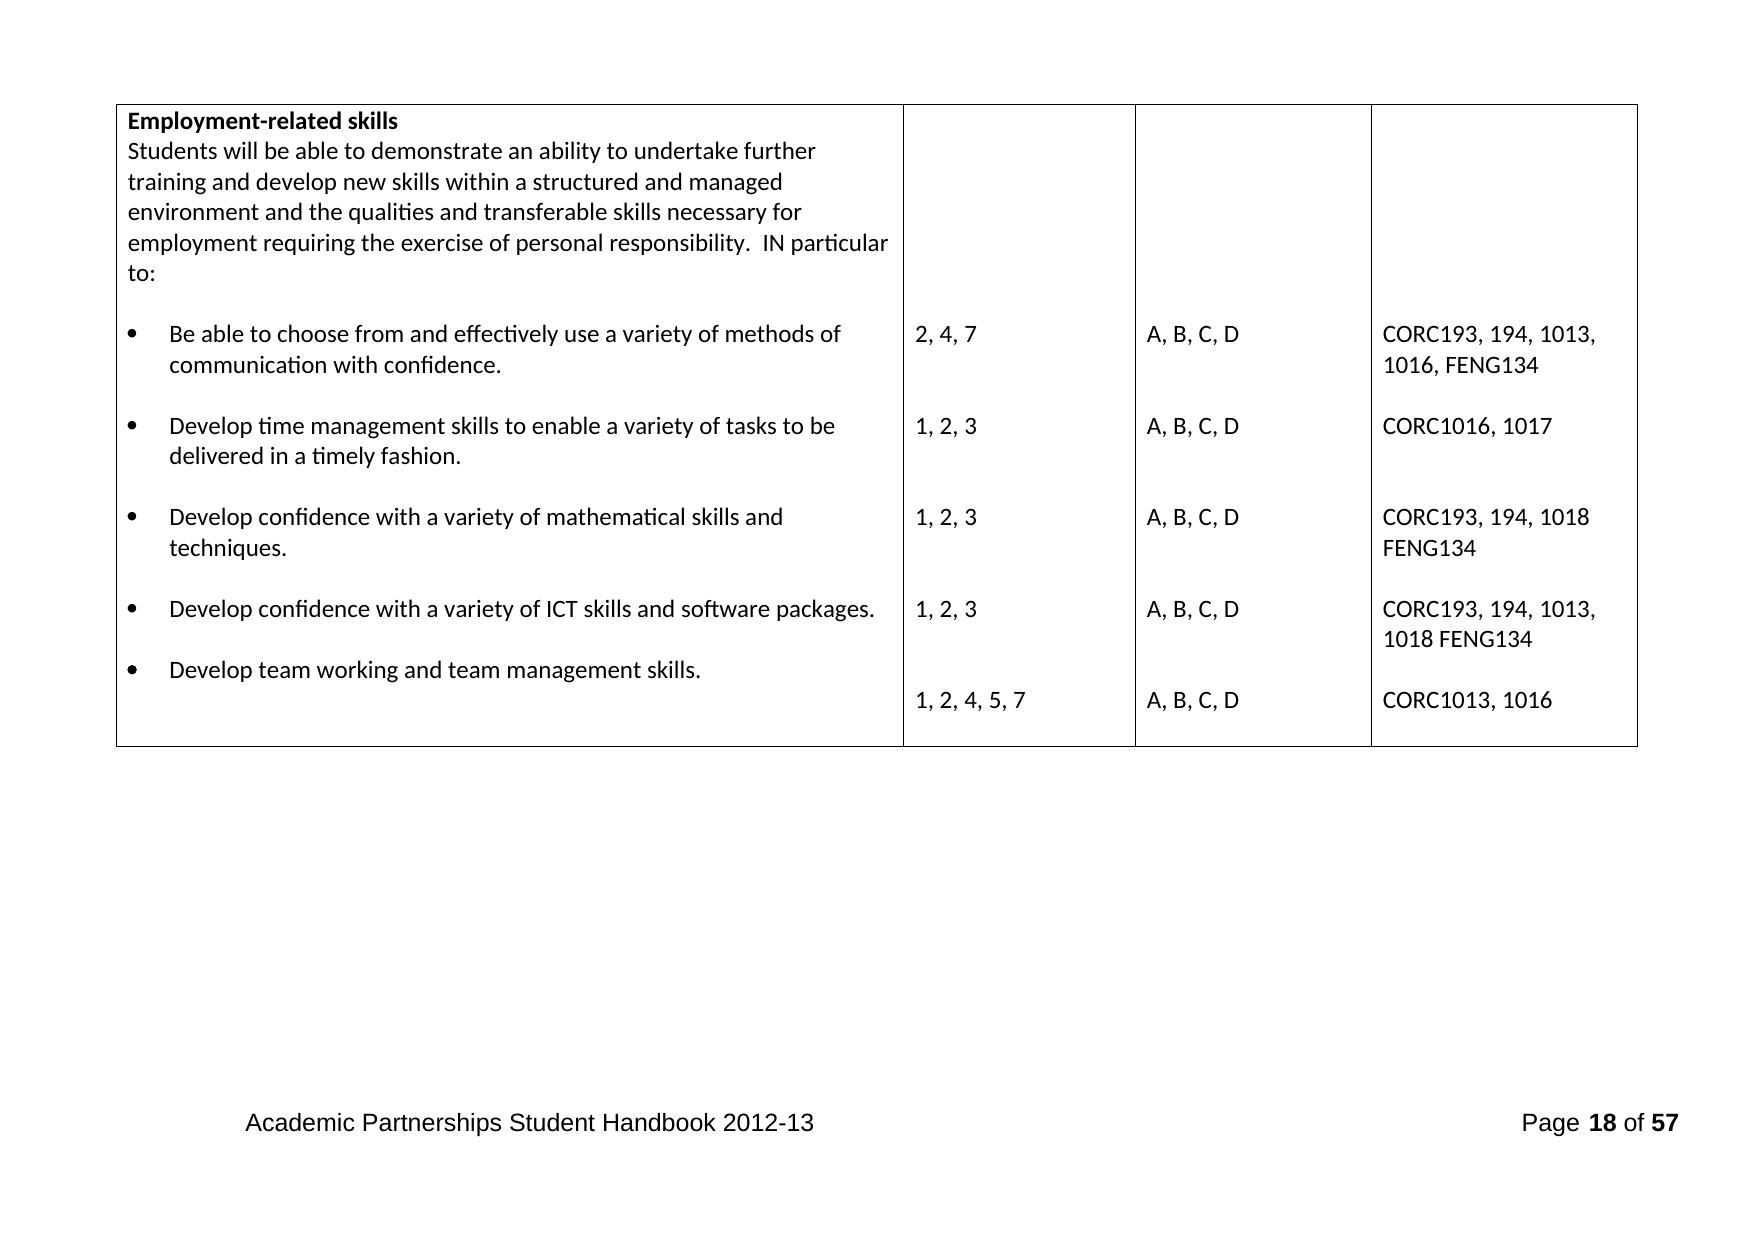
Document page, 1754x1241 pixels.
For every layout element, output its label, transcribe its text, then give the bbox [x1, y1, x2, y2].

table_cell 2, 4, 7 1, 2, 3 1, 2, 3 1, 2, 3 1, 2, 4, 5, 7 [904, 105, 1135, 746]
table_cell CORC193, 194, 1013, 1016, FENG134 CORC1016, 1017 CORC193, 194, 1018 FENG134 CORC193, 194, 1013, 1018 FENG134 CORC1013, 1016 [1372, 105, 1637, 746]
table_cell A, B, C, D A, B, C, D A, B, C, D A, B, C, D A, B, C, D [1136, 105, 1371, 746]
table_cell Employment-related skills Students will be able to demonstrate an ability to undertake further training and develop new skills within a structured and managed environment and the qualities and transferable skills necessary for employment requiring the exercise of personal responsibility. IN particular to: Be able to choose from and effectively use a variety of methods of communication with confidence. Develop time management skills to enable a variety of tasks to be delivered in a timely fashion. Develop confidence with a variety of mathematical skills and techniques. Develop confidence with a variety of ICT skills and software packages. Develop team working and team management skills. [117, 105, 903, 746]
